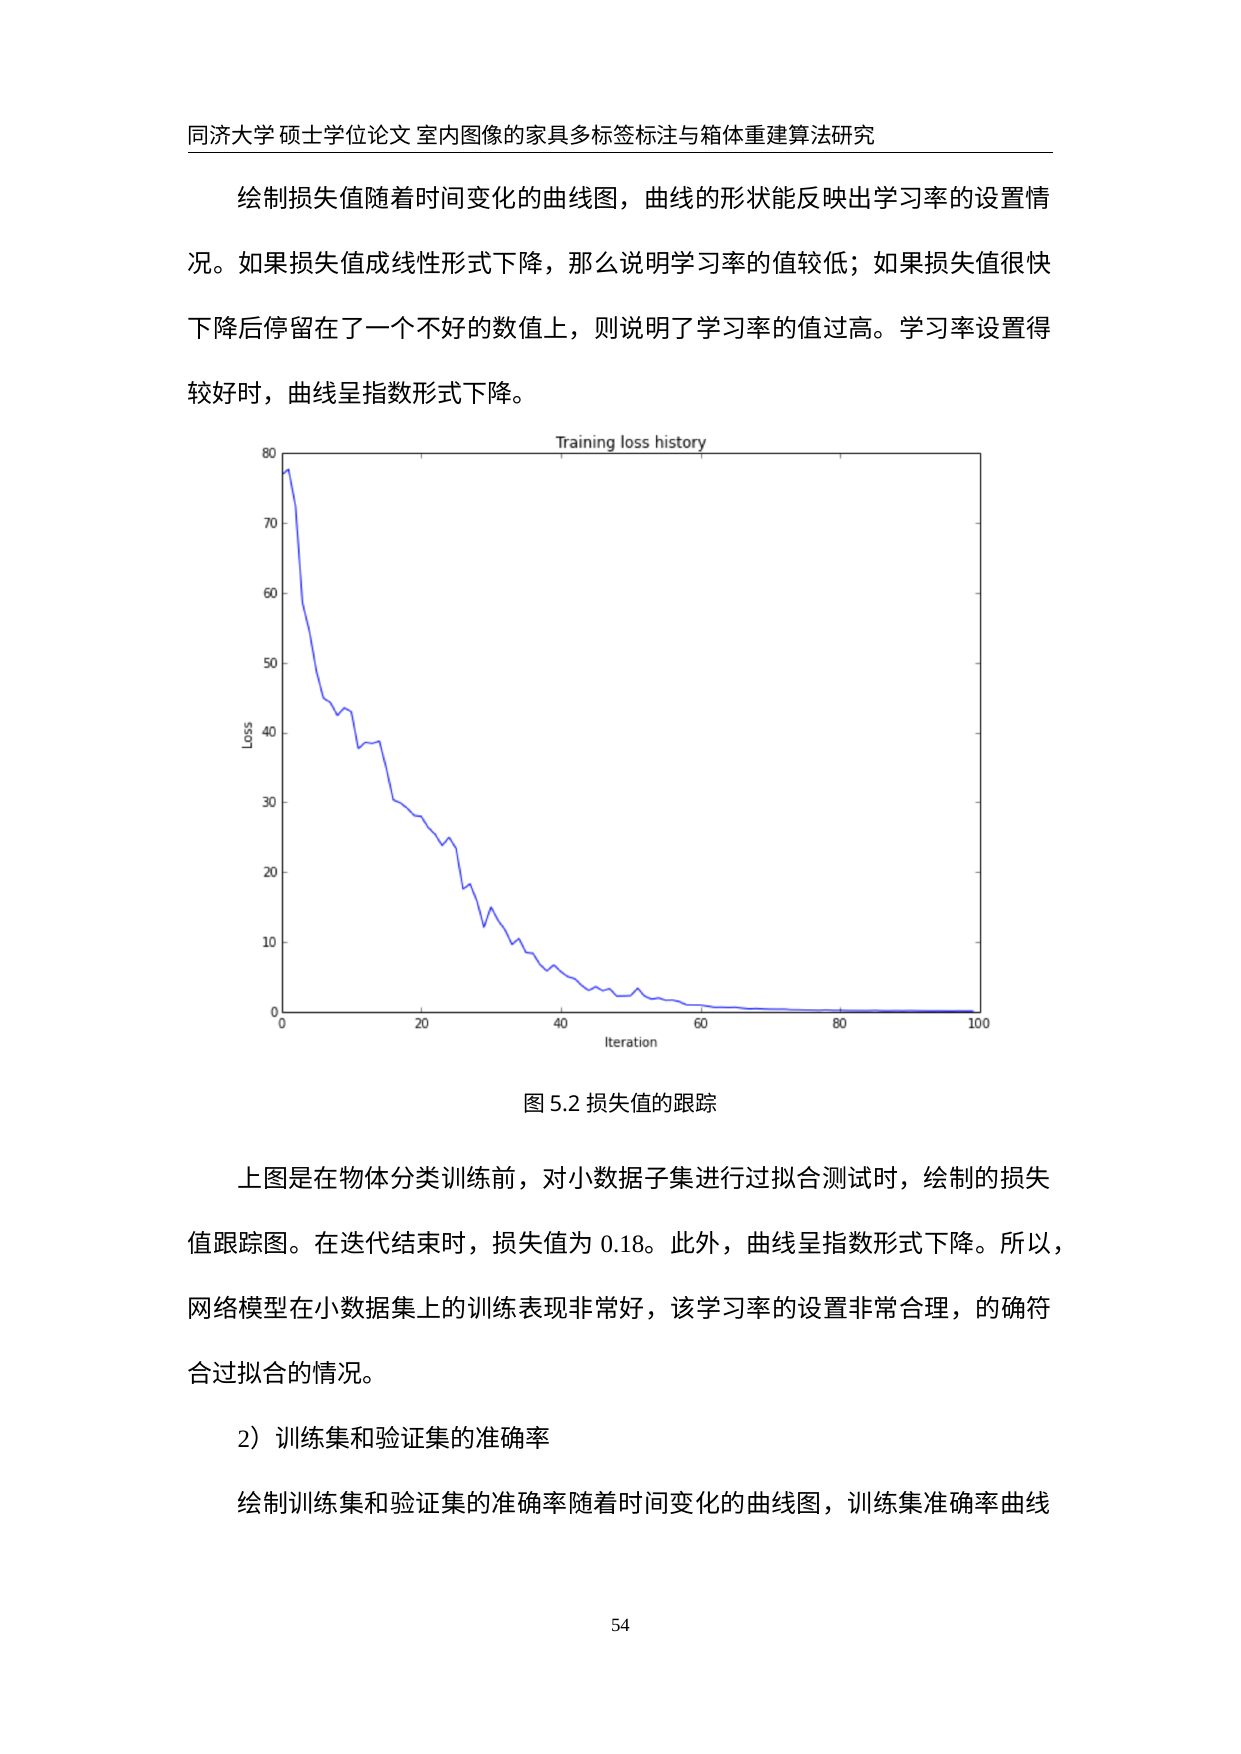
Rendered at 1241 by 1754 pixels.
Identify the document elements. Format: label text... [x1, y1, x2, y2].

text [187, 1469, 1053, 1534]
picture [225, 423, 1016, 1056]
text 图5.2 损失值的跟踪 [187, 1086, 1053, 1119]
text 2）训练集和验证集的准确率 [187, 1404, 1053, 1469]
text 上图是在物体分类训练前，对小数据子集进行过拟合测试时，绘制的损失值跟踪图。在迭代结束时，损失值为0.18。此外，曲线呈指数形式下降。所以，网络模型在小数据集上的训练表现非常好，该学习率的设置非常合理，的确符合过拟合的情况。 [187, 1144, 1053, 1404]
text 绘制损失值随着时间变化的曲线图，曲线的形状能反映出学习率的设置情况。如果损失值成线性形式下降，那么说明学习率的值较低；如果损失值很快下降后停留在了一个不好的数值上，则说明了学习率的值过高。学习率设置得较好时，曲线呈指数形式下降。 [187, 164, 1053, 424]
